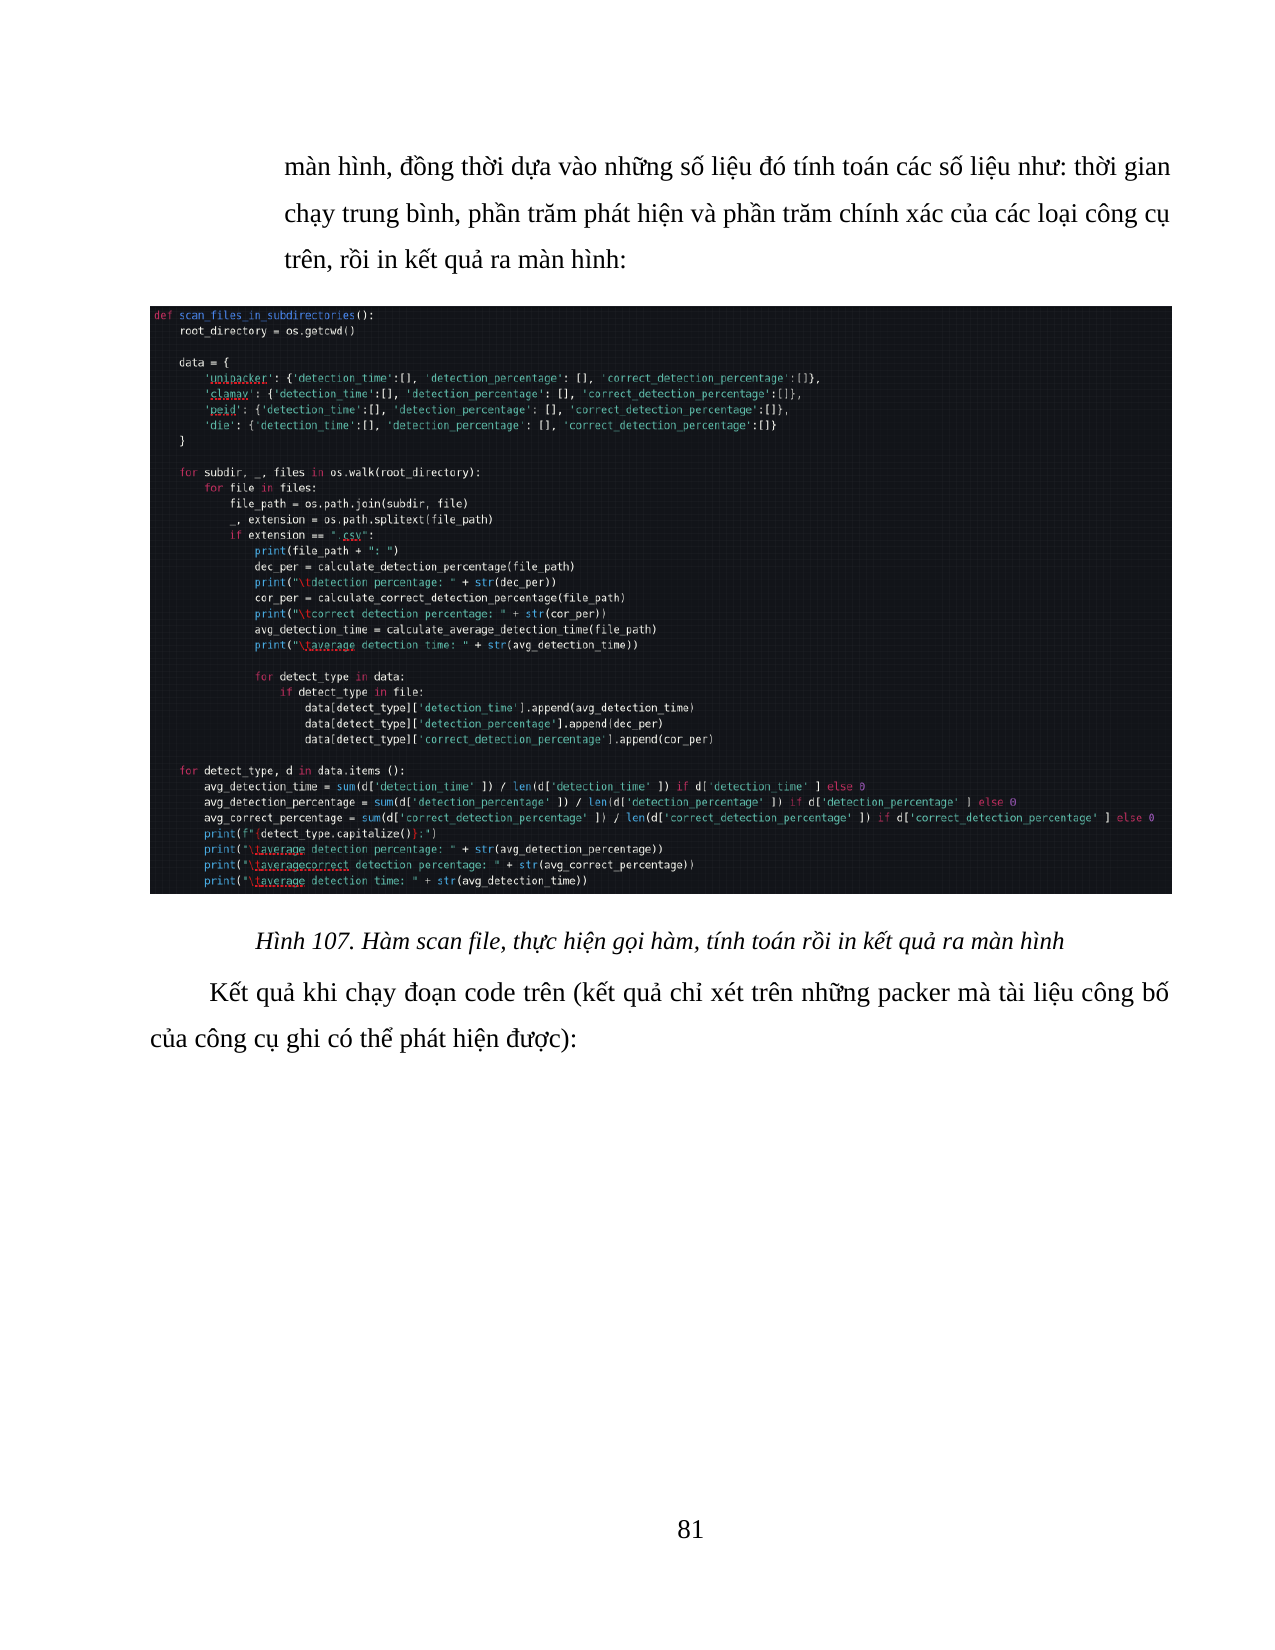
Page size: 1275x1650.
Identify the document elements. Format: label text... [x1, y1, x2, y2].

text Kết quả khi chạy đoạn code trên (kết quả chỉ xét trên những packer mà tài liệu công bố của công cụ ghi có thể phát hiện được): [150, 976, 1172, 1053]
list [247, 150, 1172, 274]
picture [150, 306, 1172, 894]
